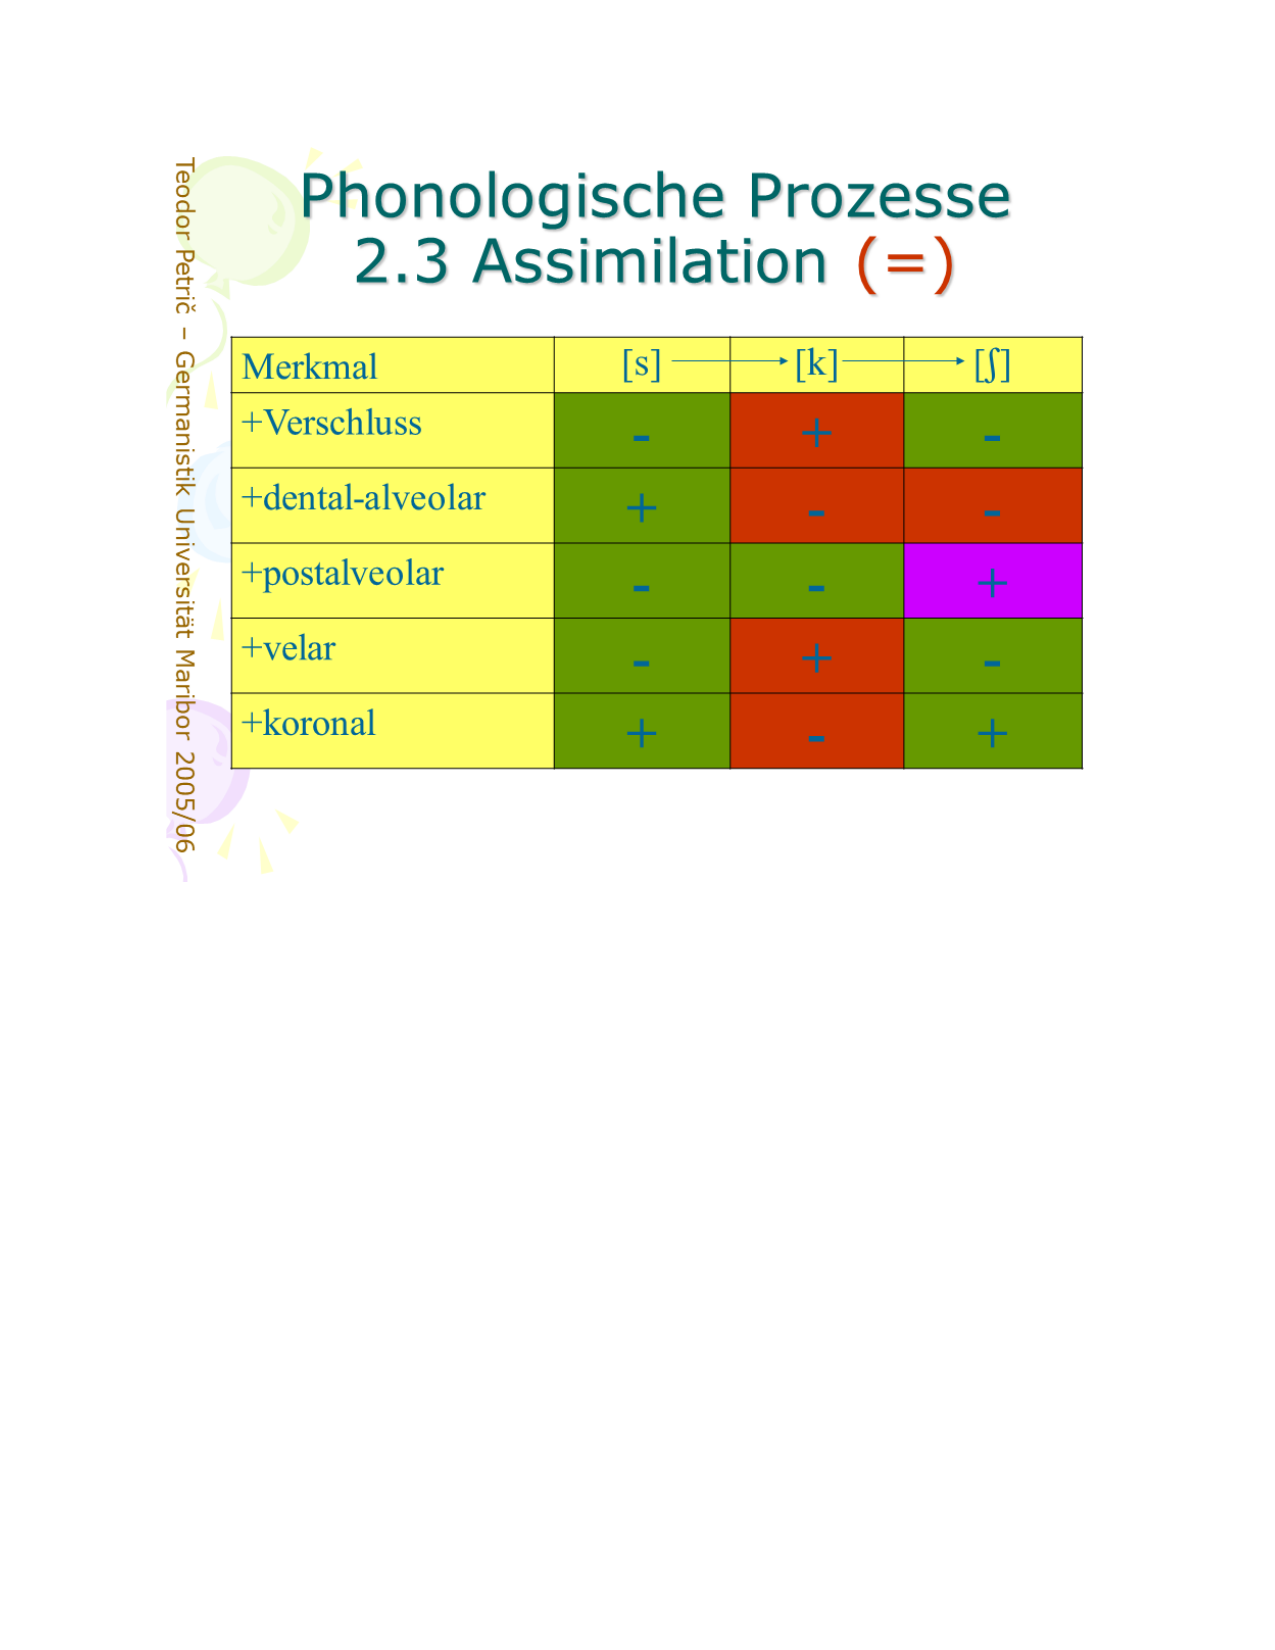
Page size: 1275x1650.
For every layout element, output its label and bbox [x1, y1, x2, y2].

picture [166, 147, 1146, 882]
